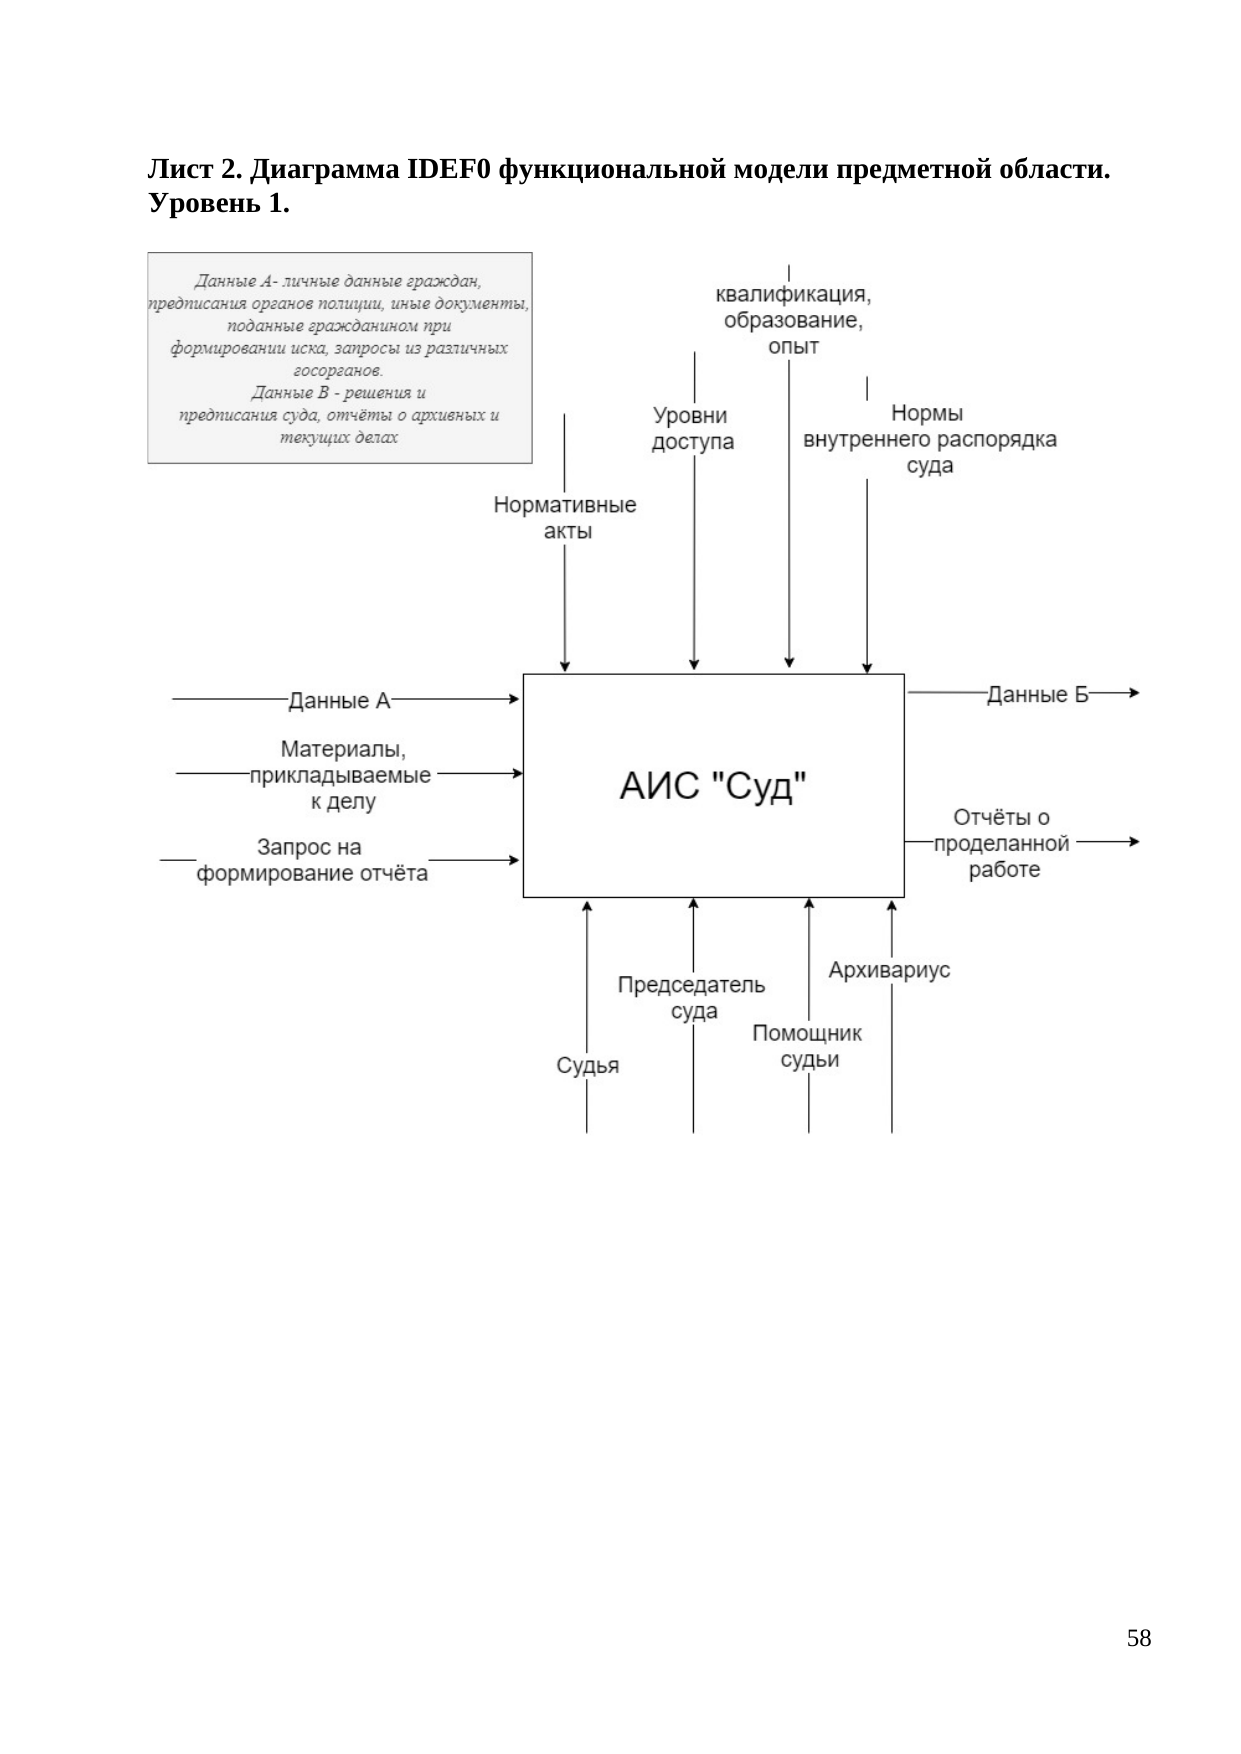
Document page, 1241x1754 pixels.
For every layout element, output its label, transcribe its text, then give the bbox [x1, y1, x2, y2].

text Лист 2. Диаграмма IDEF0 функциональной модели предметной области. Уровень 1. [148, 152, 1152, 219]
picture [147, 252, 1152, 1145]
